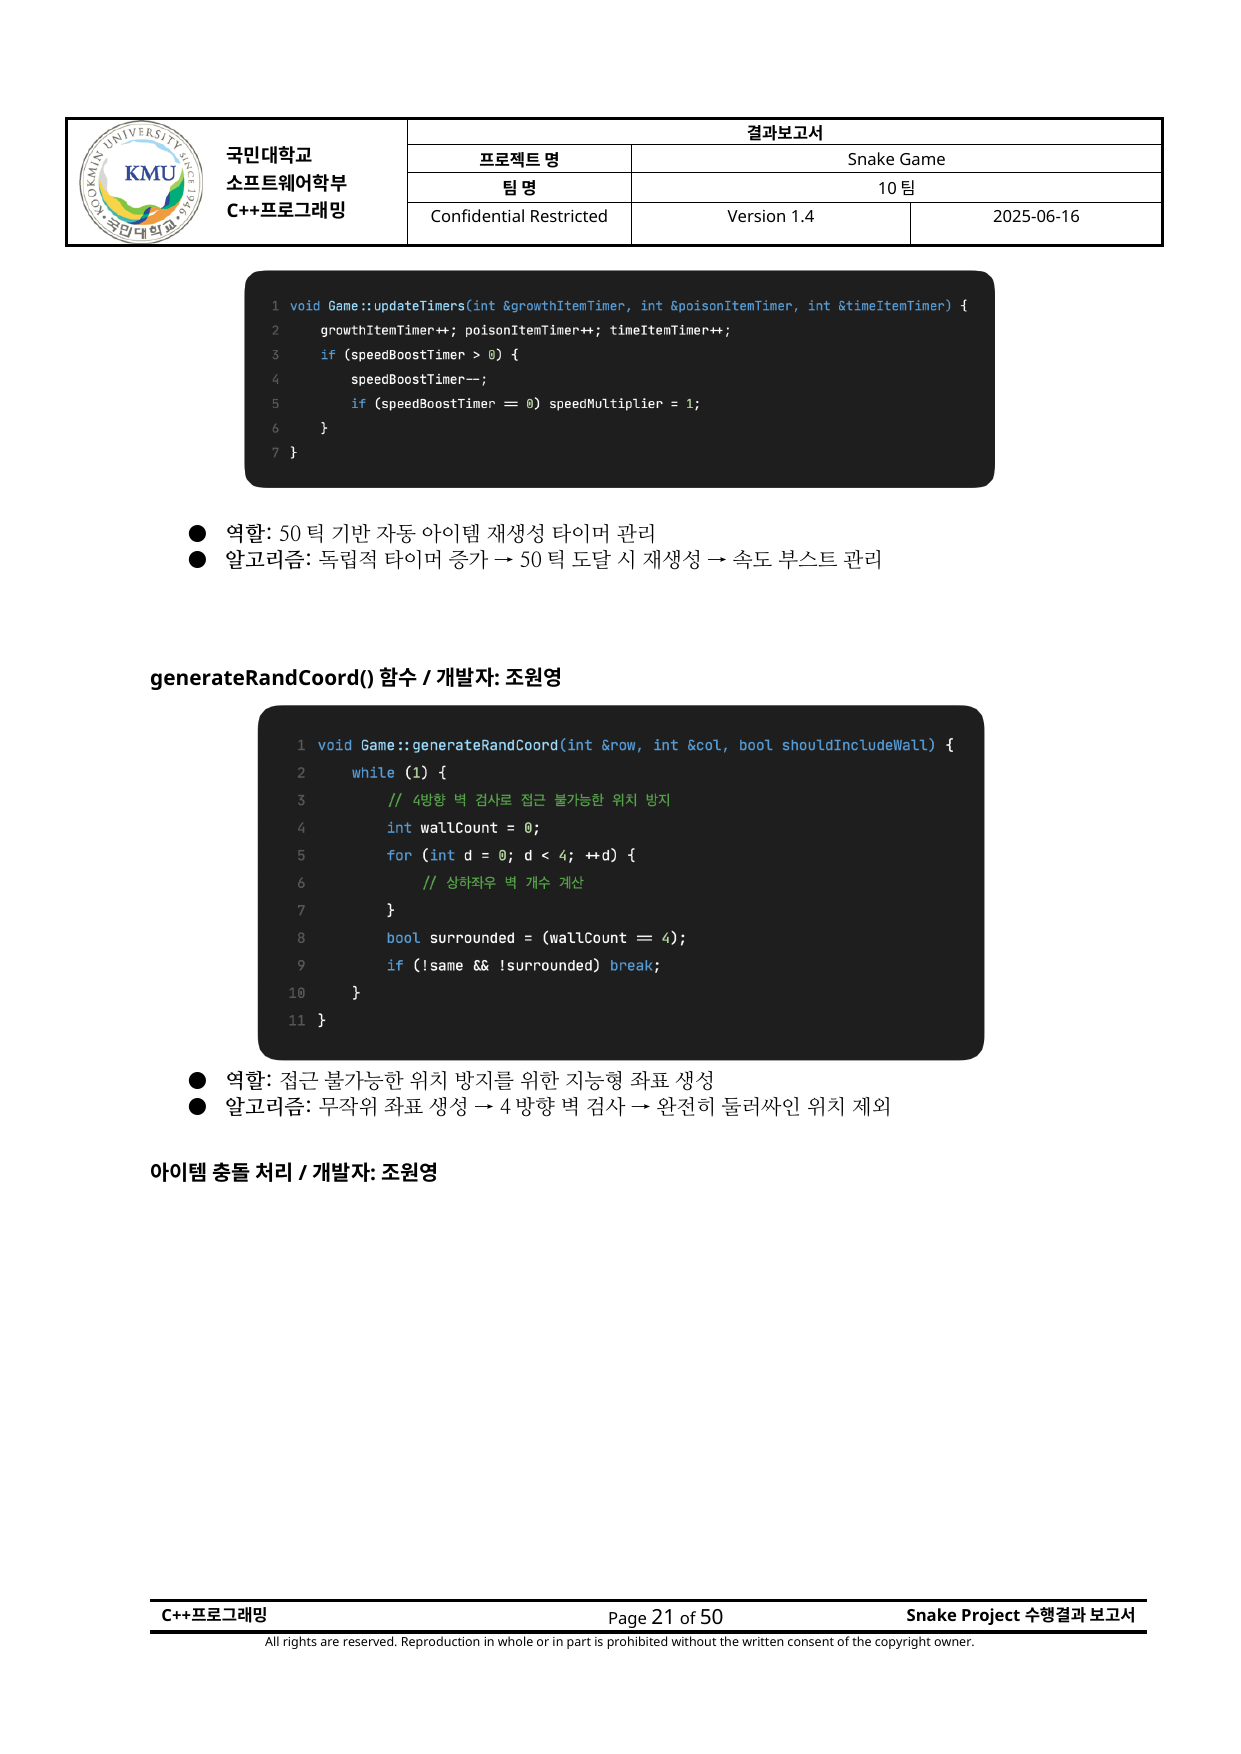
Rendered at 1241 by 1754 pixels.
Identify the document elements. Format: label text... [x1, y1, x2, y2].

list 알고리즘: 무작위 좌표 생성 → 4방향 벽 검사 → 완전히 둘러싸인 위치 제외 [187, 1092, 1090, 1118]
list 역할: 접근 불가능한 위치 방지를 위한 지능형 좌표 생성 [187, 1066, 1090, 1092]
subtitle generateRandCoord() 함수 / 개발자: 조원영 [150, 661, 1090, 691]
list 알고리즘: 독립적 타이머 증가 → 50틱 도달 시 재생성 → 속도 부스트 관리 [187, 545, 1090, 571]
picture [79, 120, 203, 244]
list 역할: 50틱 기반 자동 아이템 재생성 타이머 관리 [187, 519, 1090, 545]
picture [252, 699, 989, 1067]
picture [239, 265, 1001, 494]
subtitle 아이템 충돌 처리 / 개발자: 조원영 [150, 1156, 1090, 1186]
